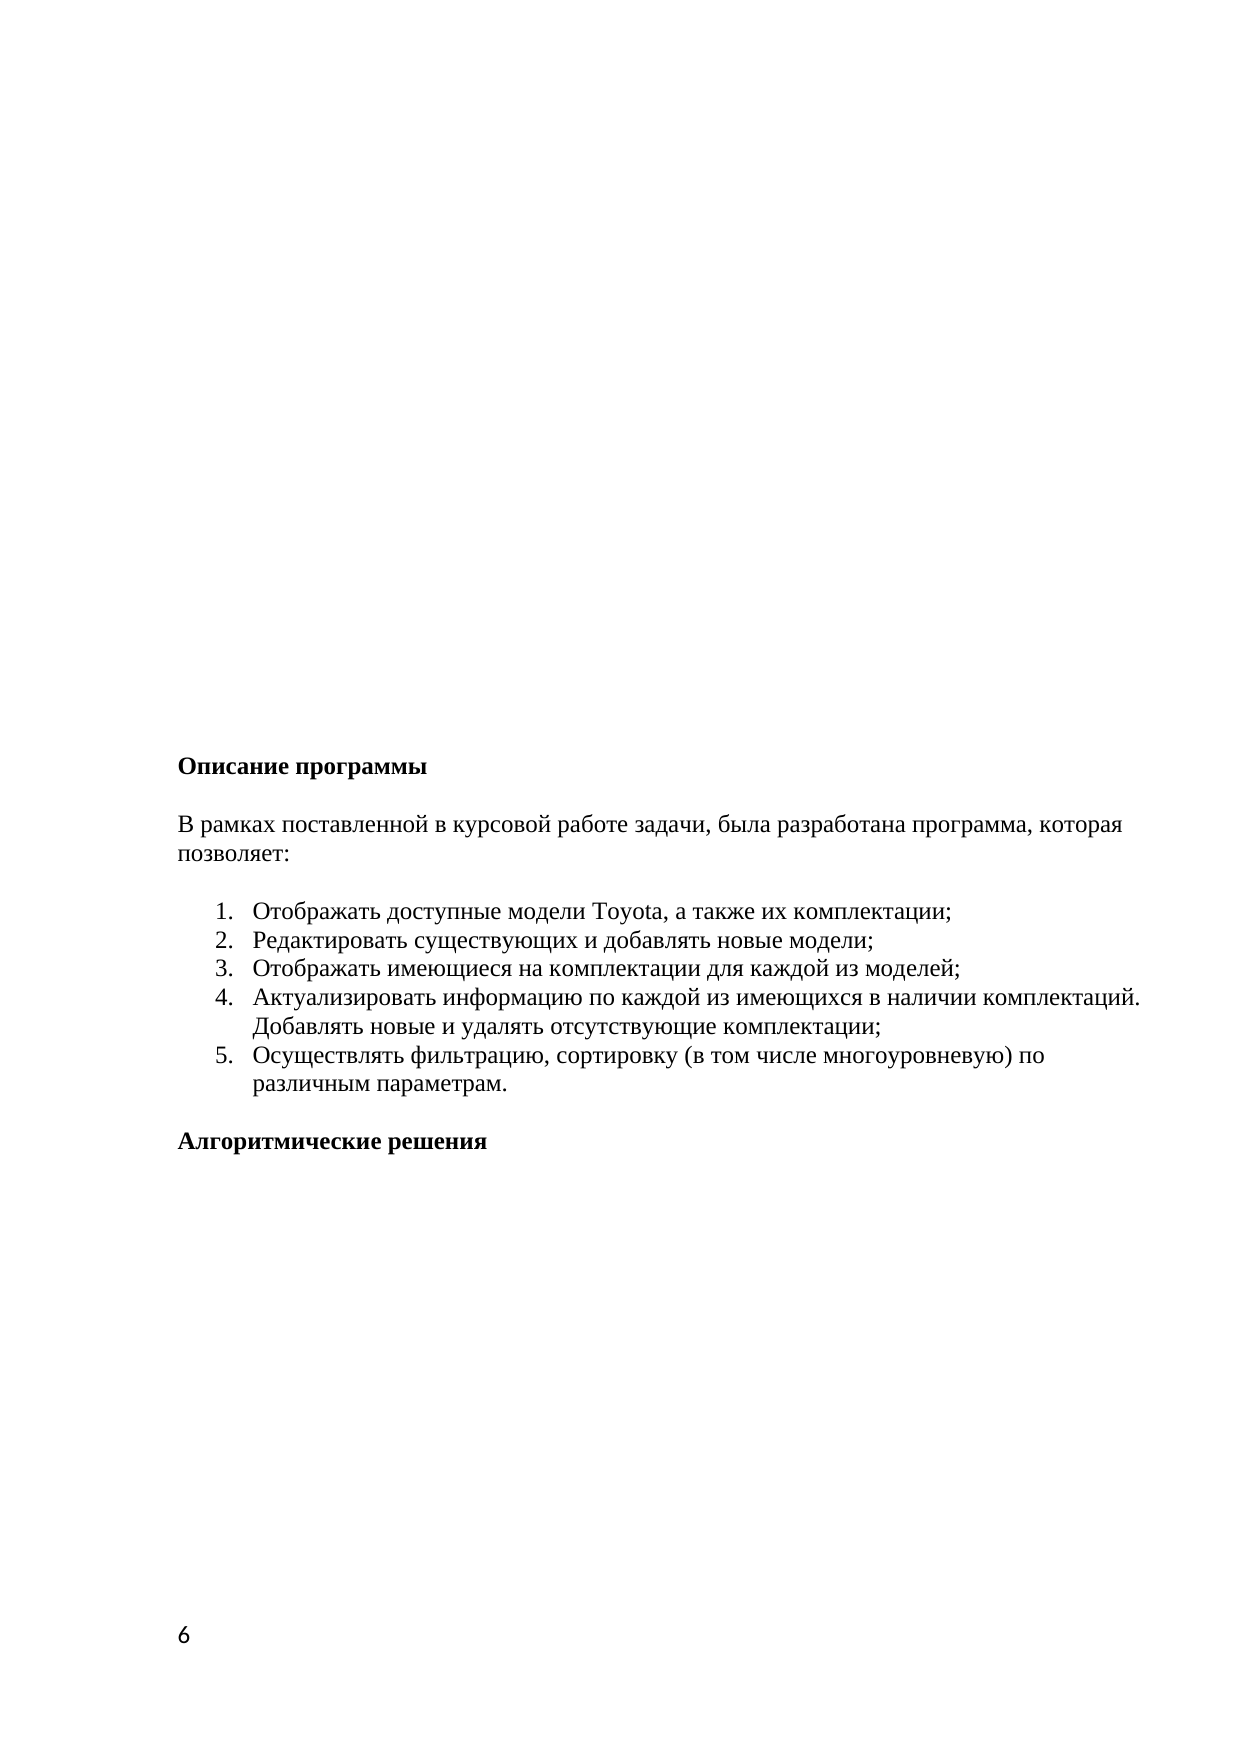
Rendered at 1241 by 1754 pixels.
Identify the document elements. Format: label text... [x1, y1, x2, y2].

text Описание программы [177, 751, 1152, 780]
text Алгоритмические решения [177, 1126, 1152, 1155]
list Редактировать существующих и добавлять новые модели; [215, 925, 1152, 953]
list Отображать доступные модели Toyota, а также их комплектации; [215, 896, 1152, 925]
list Осуществлять фильтрацию, сортировку (в том числе многоуровневую) по различным параметрам. [215, 1040, 1152, 1097]
text В рамках поставленной в курсовой работе задачи, была разработана программа, которая позволяет: [177, 809, 1152, 867]
list Актуализировать информацию по каждой из имеющихся в наличии комплектаций. Добавлять новые и удалять отсутствующие комплектации; [215, 982, 1152, 1040]
list Отображать имеющиеся на комплектации для каждой из моделей; [215, 953, 1152, 982]
